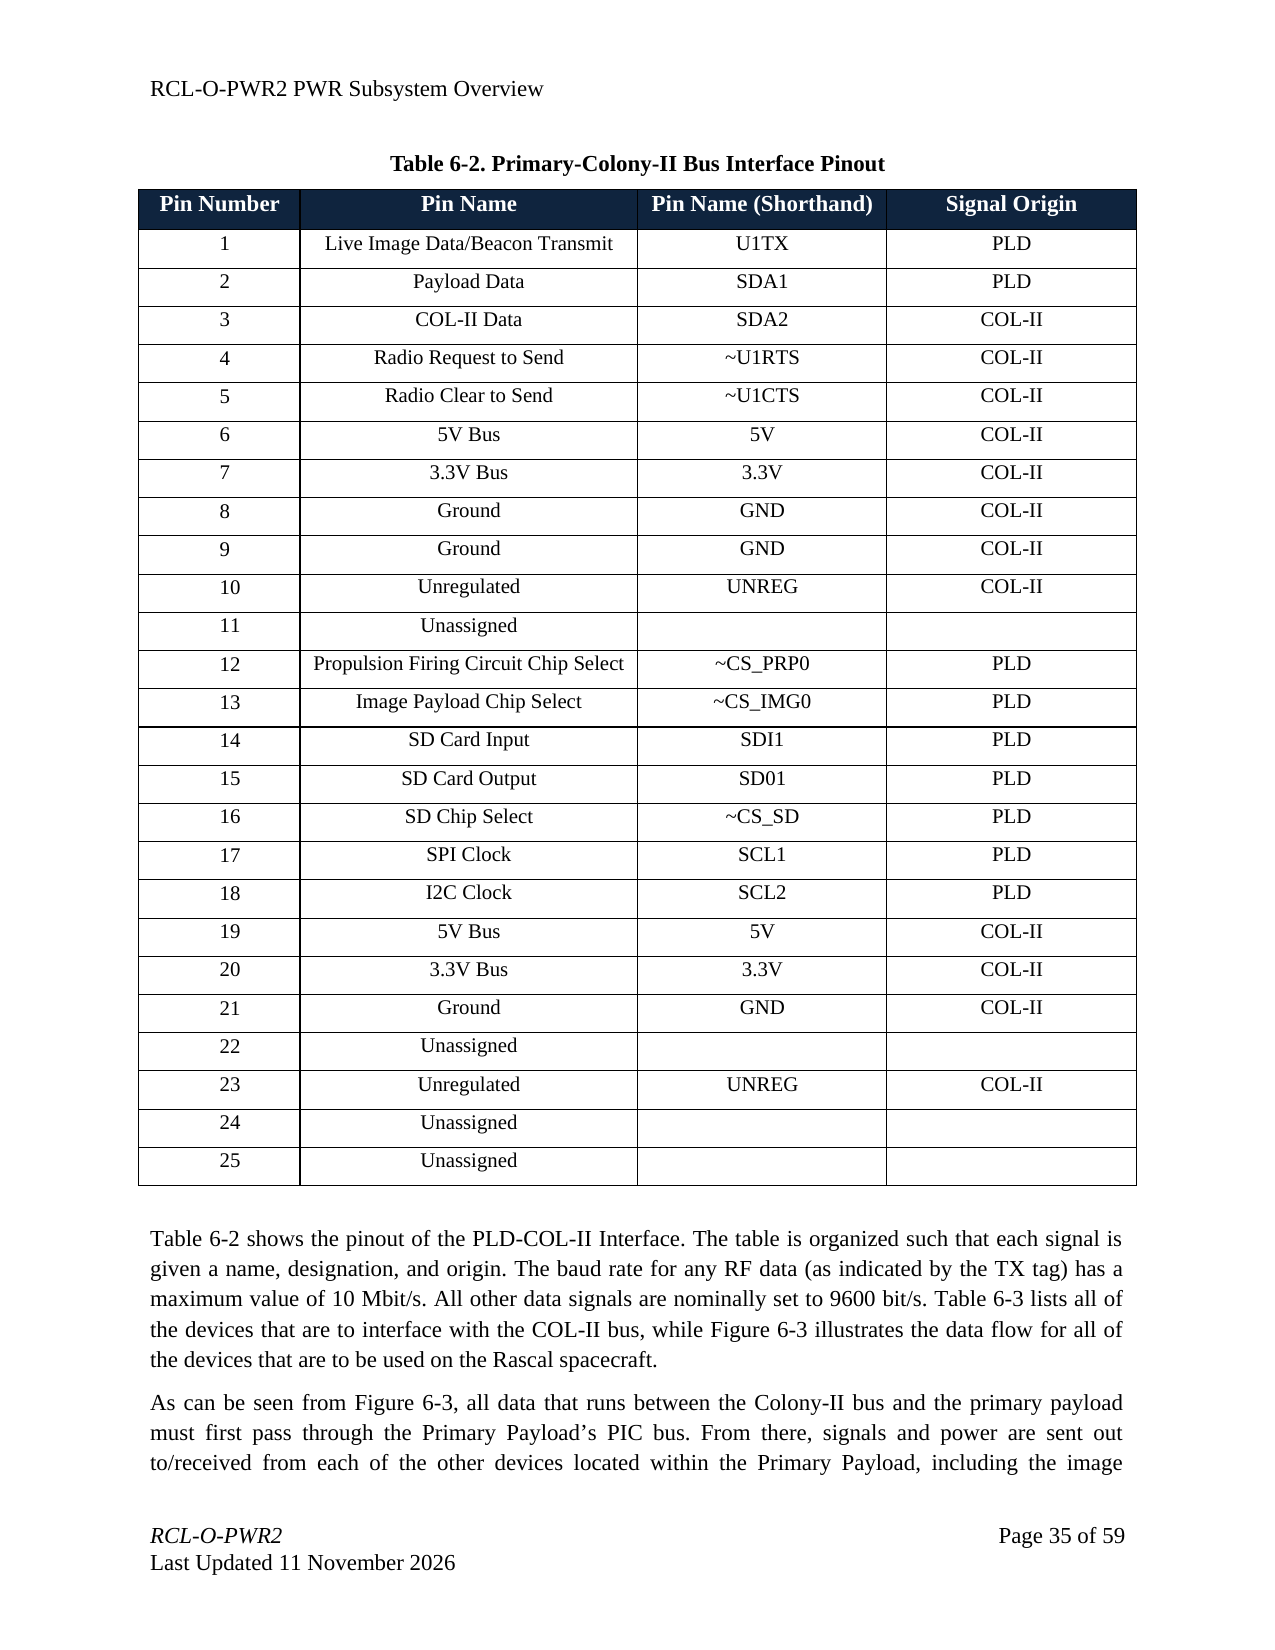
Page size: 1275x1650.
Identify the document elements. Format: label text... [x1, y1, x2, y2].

table_cell 3.3V [638, 460, 886, 497]
table_cell GND [638, 536, 886, 573]
text Table 6-2. Primary-Colony-II Bus Interface Pinout [150, 150, 1125, 176]
table_cell COL-II [887, 307, 1136, 344]
table_cell COL-II [887, 957, 1136, 994]
table_cell [139, 307, 299, 344]
table_cell Radio Request to Send [301, 345, 637, 382]
table_cell [139, 345, 299, 382]
table_cell [139, 651, 299, 688]
table_cell [139, 880, 299, 917]
table_cell COL-II [887, 422, 1136, 459]
table_cell UNREG [638, 575, 886, 612]
table_cell 3.3V Bus [301, 957, 637, 994]
table_cell [638, 1110, 886, 1147]
table_cell ~U1CTS [638, 383, 886, 421]
table_cell PLD [887, 651, 1136, 688]
table_cell COL-II [887, 919, 1136, 956]
table_cell UNREG [638, 1071, 886, 1109]
table_cell COL-II [887, 460, 1136, 497]
table_cell ~CS_SD [638, 804, 886, 841]
table_cell Unassigned [301, 1110, 637, 1147]
table_cell Unregulated [301, 1071, 637, 1109]
table_cell Propulsion Firing Circuit Chip Select [301, 651, 637, 688]
table_cell PLD [887, 842, 1136, 879]
table_cell PLD [887, 804, 1136, 841]
table_cell 5V [638, 919, 886, 956]
table_cell PLD [887, 689, 1136, 726]
table_header Signal Origin [887, 190, 1136, 229]
table_cell I2C Clock [301, 880, 637, 917]
table_cell [887, 1110, 1136, 1147]
table_cell [638, 1033, 886, 1070]
table_header Pin Name [301, 190, 637, 229]
table_cell [139, 919, 299, 956]
table_cell COL-II [887, 1071, 1136, 1109]
table_cell Image Payload Chip Select [301, 689, 637, 726]
table_cell [139, 842, 299, 879]
table_cell 5V Bus [301, 919, 637, 956]
table_cell COL-II [887, 383, 1136, 421]
table_cell GND [638, 498, 886, 535]
table_cell Ground [301, 536, 637, 573]
text Table 6-2 shows the pinout of the PLD-COL-II Interface. The table is organized such that each signal is given a name, designation, and origin. The baud rate for any RF data (as indicated by the TX tag) has a maximum value of 10 Mbit/s. All other data signals are nominally set to 9600 bit/s. Table 6-3 lists all of the devices that are to interface with the COL-II bus, while Figure 6-3 illustrates the data flow for all of the devices that are to be used on the Rascal spacecraft. [150, 1225, 1125, 1372]
table_cell [139, 460, 299, 497]
table_cell [139, 422, 299, 459]
table_cell ~CS_IMG0 [638, 689, 886, 726]
table_cell 5V Bus [301, 422, 637, 459]
table_cell [139, 728, 299, 764]
table_cell SPI Clock [301, 842, 637, 879]
table_cell PLD [887, 230, 1136, 268]
table_cell SDA2 [638, 307, 886, 344]
table_cell [139, 230, 299, 268]
table_cell Radio Clear to Send [301, 383, 637, 421]
table_cell SCL1 [638, 842, 886, 879]
table_cell Unassigned [301, 1033, 637, 1070]
table_cell [139, 995, 299, 1032]
table_cell COL-II [887, 995, 1136, 1032]
table_cell [139, 1148, 299, 1185]
table_cell Ground [301, 498, 637, 535]
table_header Pin Name (Shorthand) [638, 190, 886, 229]
table_cell COL-II [887, 536, 1136, 573]
table_cell GND [638, 995, 886, 1032]
table_cell COL-II Data [301, 307, 637, 344]
table_cell [139, 383, 299, 421]
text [150, 1388, 1125, 1475]
table_cell [887, 613, 1136, 650]
table_cell COL-II [887, 575, 1136, 612]
table_cell PLD [887, 269, 1136, 306]
table_cell [139, 269, 299, 306]
table_cell [139, 1033, 299, 1070]
table_cell ~U1RTS [638, 345, 886, 382]
table_cell PLD [887, 766, 1136, 803]
table_cell [139, 498, 299, 535]
table_cell [638, 1148, 886, 1185]
table_cell Unassigned [301, 613, 637, 650]
table_cell [139, 536, 299, 573]
table_cell SD01 [638, 766, 886, 803]
table_cell [638, 613, 886, 650]
table_cell COL-II [887, 345, 1136, 382]
table_cell [139, 575, 299, 612]
table_cell PLD [887, 728, 1136, 764]
table_cell ~CS_PRP0 [638, 651, 886, 688]
table_cell SCL2 [638, 880, 886, 917]
table_cell SDI1 [638, 728, 886, 764]
table_cell 5V [638, 422, 886, 459]
table_cell [139, 804, 299, 841]
table_cell [887, 1148, 1136, 1185]
table_cell PLD [887, 880, 1136, 917]
table_cell Payload Data [301, 269, 637, 306]
table_cell Live Image Data/Beacon Transmit [301, 230, 637, 268]
table_cell Unassigned [301, 1148, 637, 1185]
table_cell COL-II [887, 498, 1136, 535]
table_cell [139, 1071, 299, 1109]
table_cell [139, 957, 299, 994]
table_cell Ground [301, 995, 637, 1032]
table_cell [139, 689, 299, 726]
table_cell SDA1 [638, 269, 886, 306]
table_cell [887, 1033, 1136, 1070]
table_cell SD Card Output [301, 766, 637, 803]
table_cell SD Card Input [301, 728, 637, 764]
table_cell 3.3V Bus [301, 460, 637, 497]
table_cell [139, 1110, 299, 1147]
table_cell 3.3V [638, 957, 886, 994]
table_cell SD Chip Select [301, 804, 637, 841]
table_cell [139, 613, 299, 650]
table_cell [139, 766, 299, 803]
table_header Pin Number [139, 190, 299, 229]
table_cell Unregulated [301, 575, 637, 612]
table_cell U1TX [638, 230, 886, 268]
